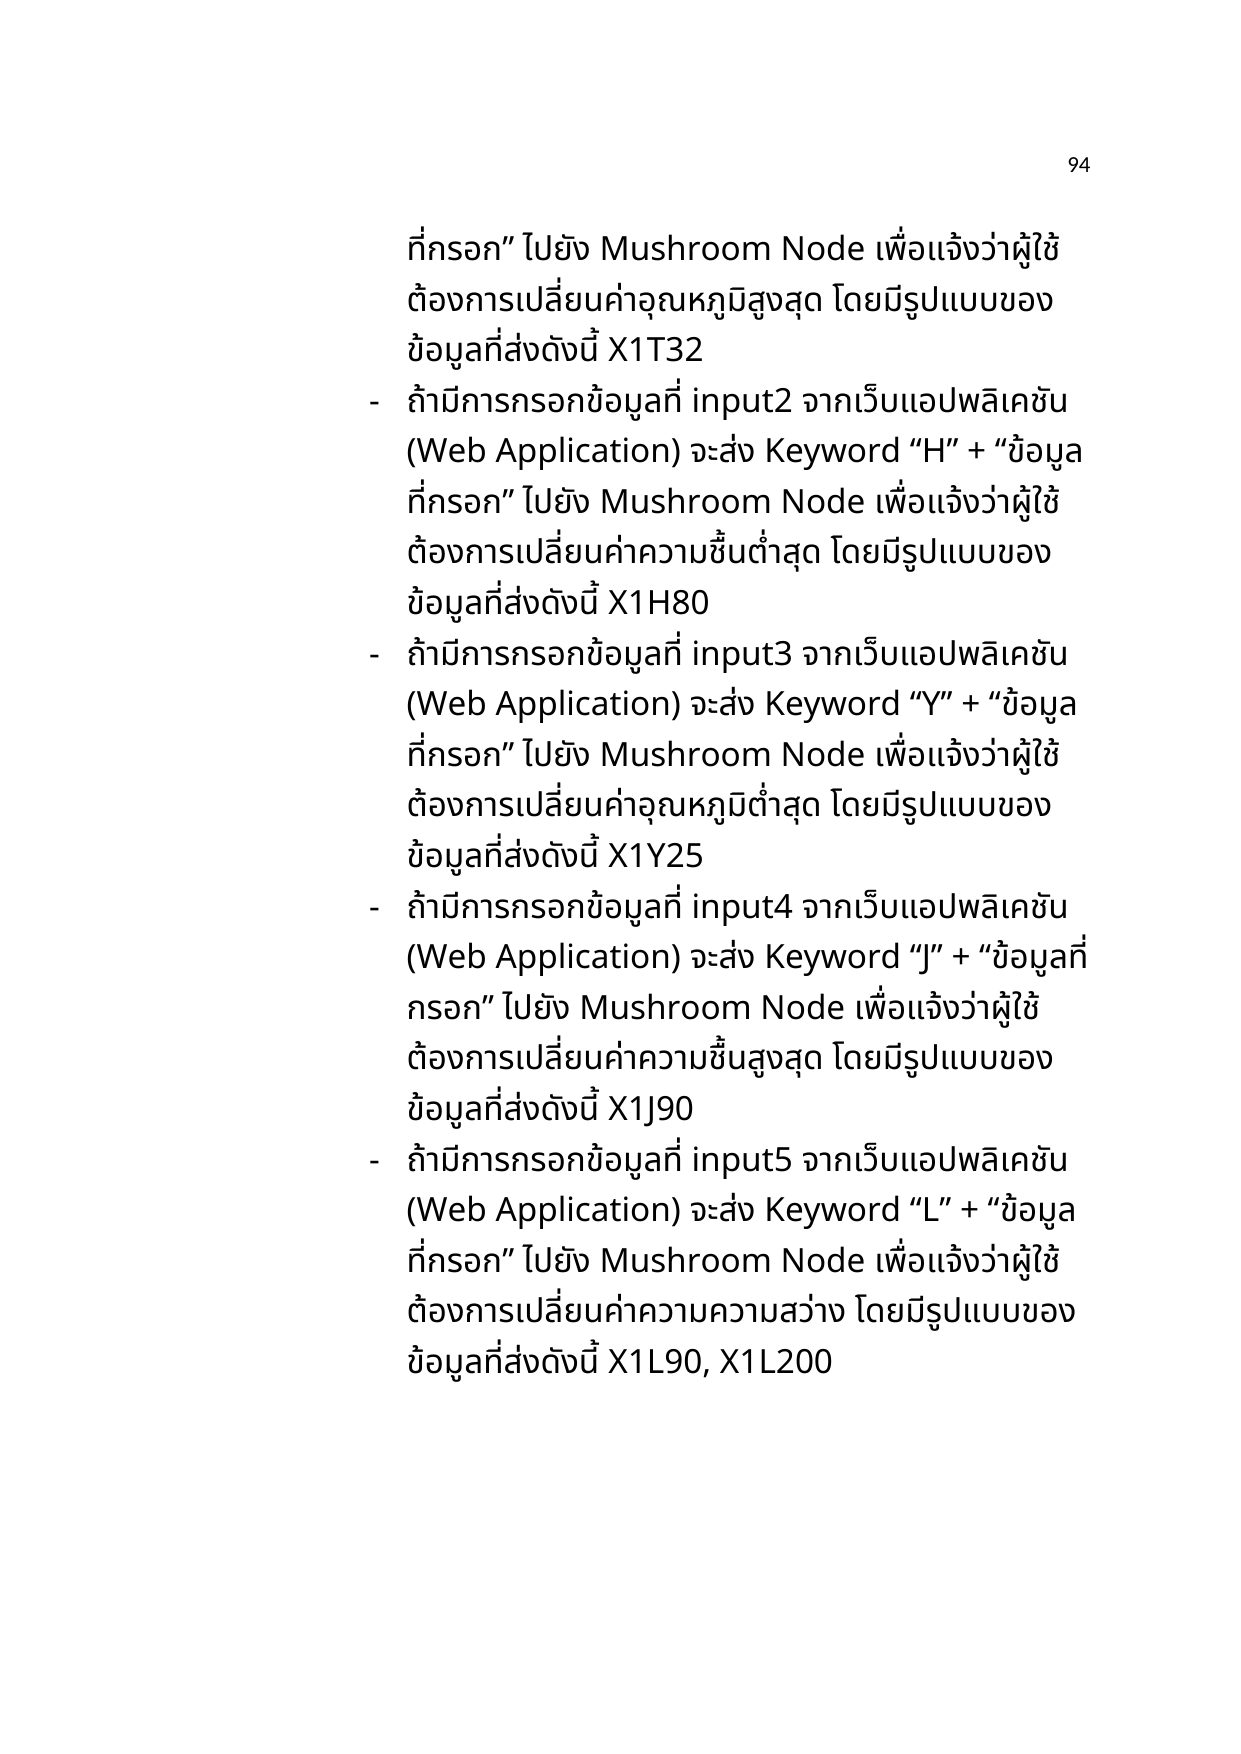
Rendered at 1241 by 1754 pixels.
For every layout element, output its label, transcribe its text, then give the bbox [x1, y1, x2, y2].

list ถ้ามีการกรอกข้อมูลที่ input4 จากเว็บแอปพลิเคชัน (Web Application) จะส่ง Keyword “J” + “ข้อมูลที่กรอก” ไปยัง Mushroom Node เพื่อแจ้งว่าผู้ใช้ต้องการเปลี่ยนค่าความชื้นสูงสุด โดยมีรูปแบบของข้อมูลที่ส่งดังนี้ X1J90 [369, 882, 1090, 1135]
list ถ้ามีการกรอกข้อมูลที่ input3 จากเว็บแอปพลิเคชัน (Web Application) จะส่ง Keyword “Y” + “ข้อมูลที่กรอก” ไปยัง Mushroom Node เพื่อแจ้งว่าผู้ใช้ต้องการเปลี่ยนค่าอุณหภูมิต่ำสุด โดยมีรูปแบบของข้อมูลที่ส่งดังนี้ X1Y25 [369, 629, 1090, 882]
list ถ้ามีการกรอกข้อมูลที่ input2 จากเว็บแอปพลิเคชัน (Web Application) จะส่ง Keyword “H” + “ข้อมูลที่กรอก” ไปยัง Mushroom Node เพื่อแจ้งว่าผู้ใช้ต้องการเปลี่ยนค่าความชื้นต่ำสุด โดยมีรูปแบบของข้อมูลที่ส่งดังนี้ X1H80 [369, 377, 1090, 629]
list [369, 225, 1090, 377]
list ถ้ามีการกรอกข้อมูลที่ input5 จากเว็บแอปพลิเคชัน (Web Application) จะส่ง Keyword “L” + “ข้อมูลที่กรอก” ไปยัง Mushroom Node เพื่อแจ้งว่าผู้ใช้ต้องการเปลี่ยนค่าความความสว่าง โดยมีรูปแบบของข้อมูลที่ส่งดังนี้ X1L90, X1L200 [369, 1135, 1090, 1388]
